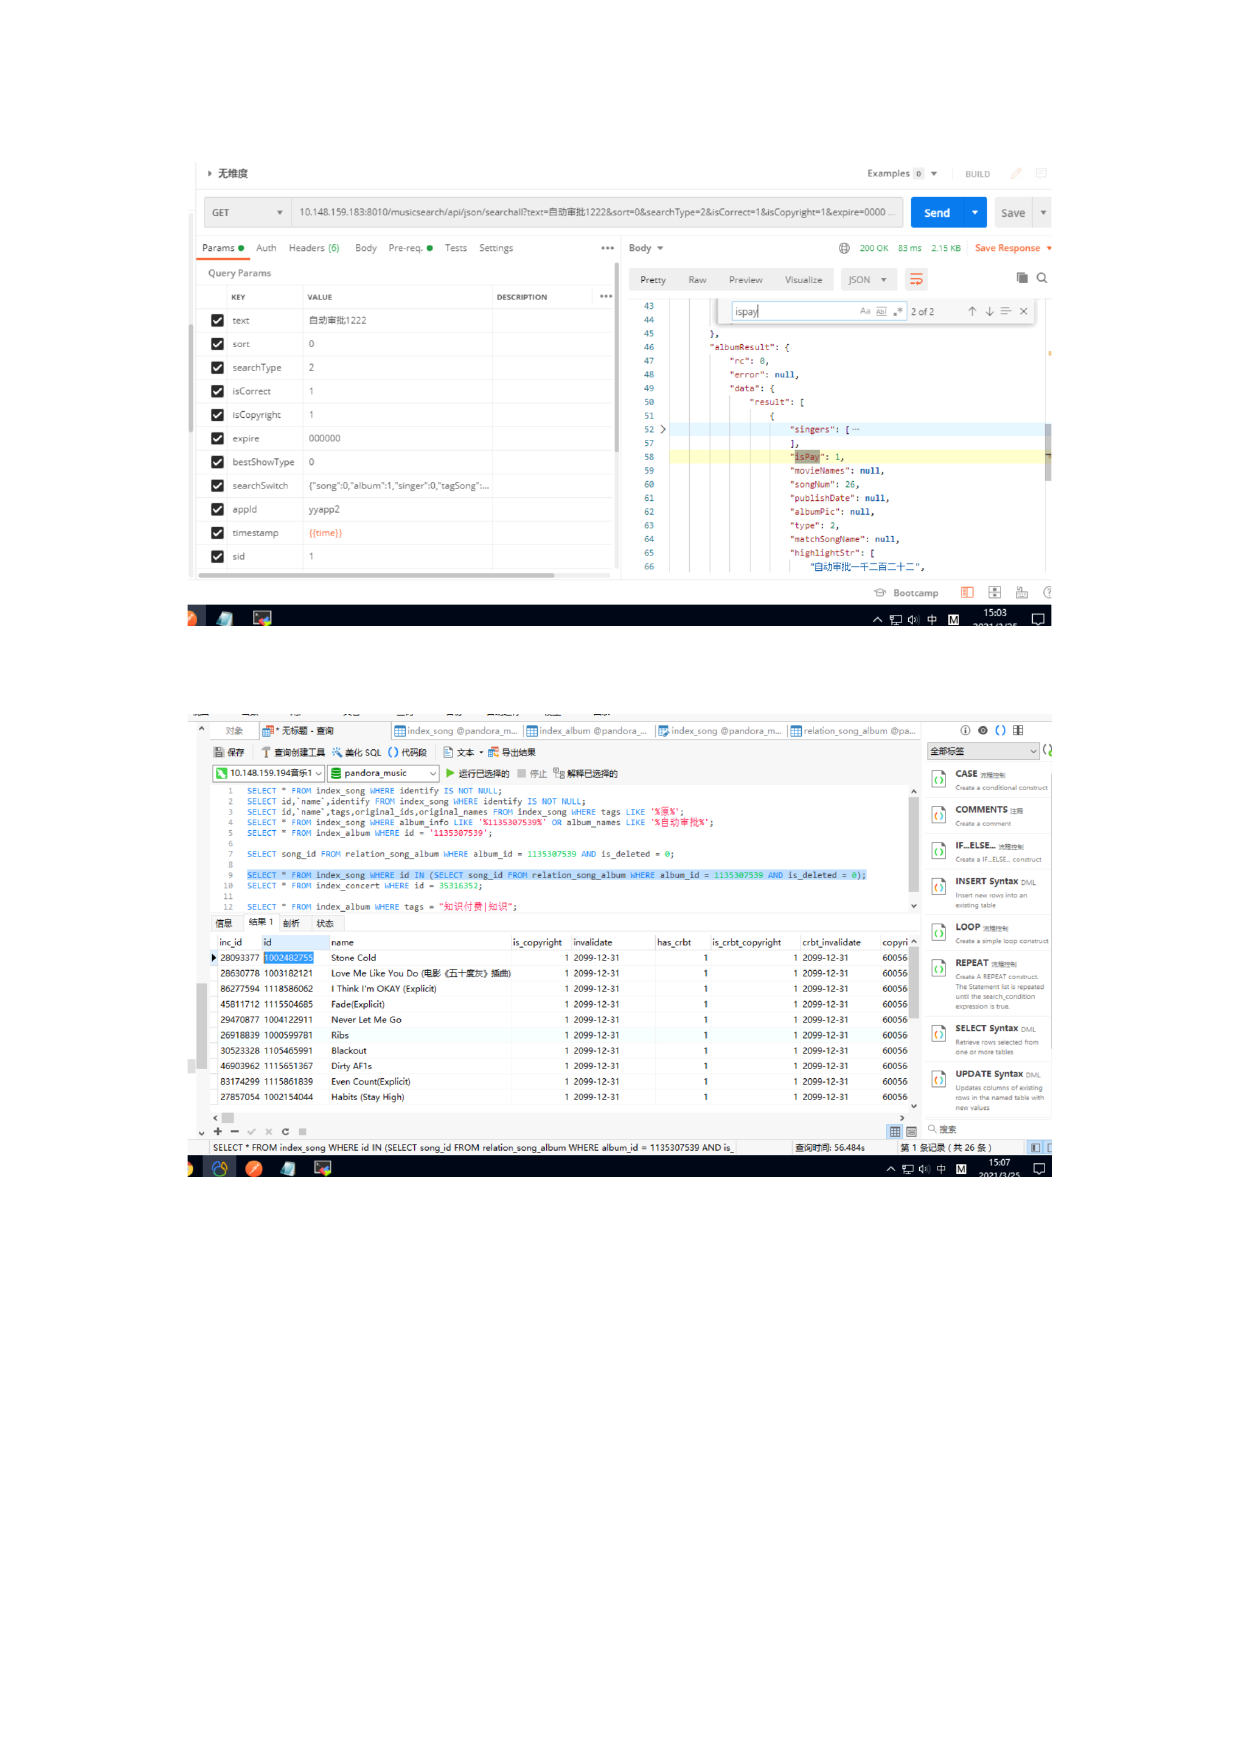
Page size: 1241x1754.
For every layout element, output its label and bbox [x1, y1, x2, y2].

picture [187, 162, 1052, 626]
picture [187, 714, 1052, 1177]
